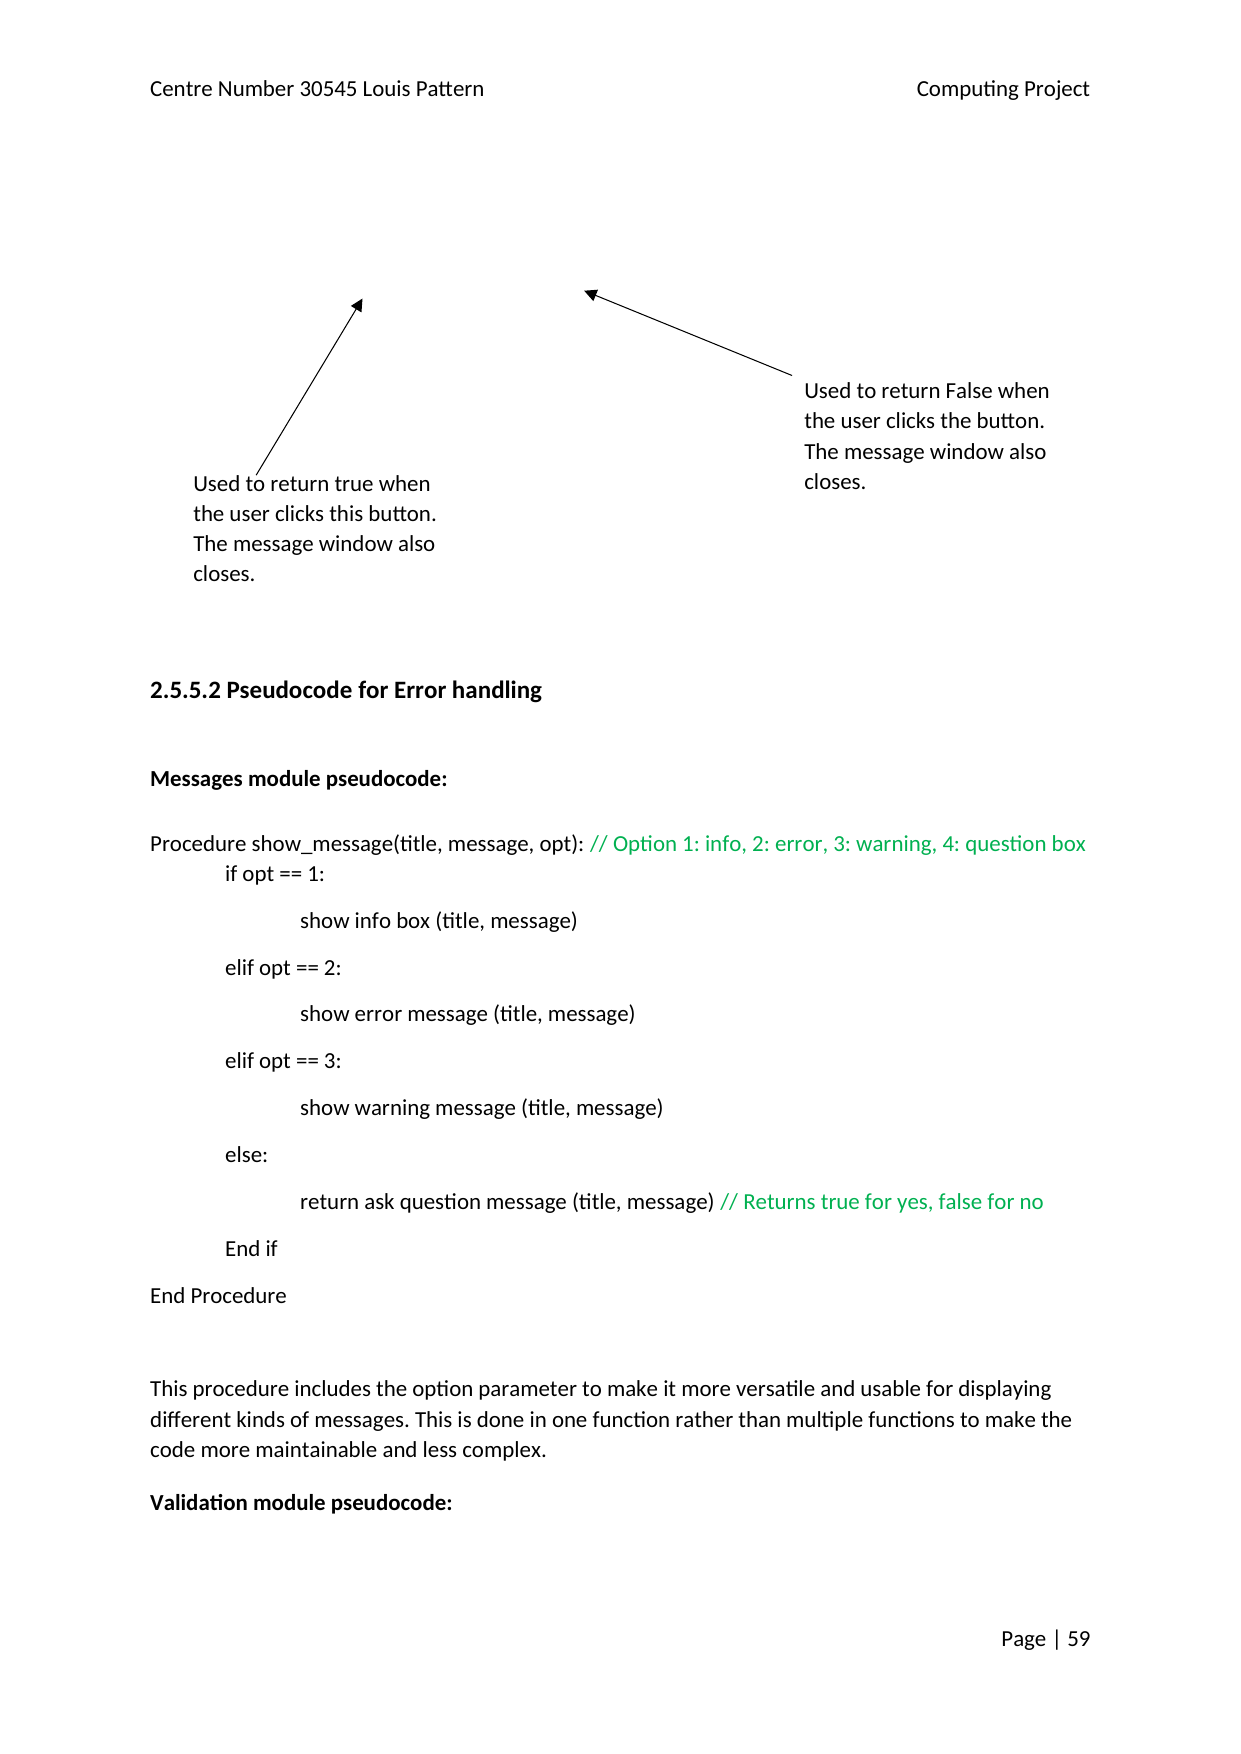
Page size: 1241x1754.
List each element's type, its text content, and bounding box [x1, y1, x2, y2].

text elif opt == 2: [150, 953, 1090, 981]
text show info box (title, message) [225, 906, 1090, 934]
text This procedure includes the option parameter to make it more versatile and usable for displaying different kinds of messages. This is done in one function rather than multiple functions to make the code more maintainable and less complex. [150, 1374, 1090, 1463]
subtitle Validation module pseudocode: [150, 1488, 1090, 1516]
subtitle Messages module pseudocode: [150, 764, 1090, 822]
subtitle 2.5.5.2 Pseudocode for Error handling [150, 674, 1090, 704]
text elif opt == 3: [150, 1046, 1090, 1074]
text show warning message (title, message) [150, 1093, 1090, 1121]
text Procedure show_message(title, message, opt): // Option 1: info, 2: error, 3: warning, 4: question box if opt == 1: [150, 829, 1090, 887]
text End if [150, 1234, 1090, 1262]
text show error message (title, message) [225, 999, 1090, 1028]
text End Procedure [150, 1281, 1090, 1309]
text else: [150, 1140, 1090, 1168]
text return ask question message (title, message) // Returns true for yes, false for no [150, 1187, 1090, 1215]
